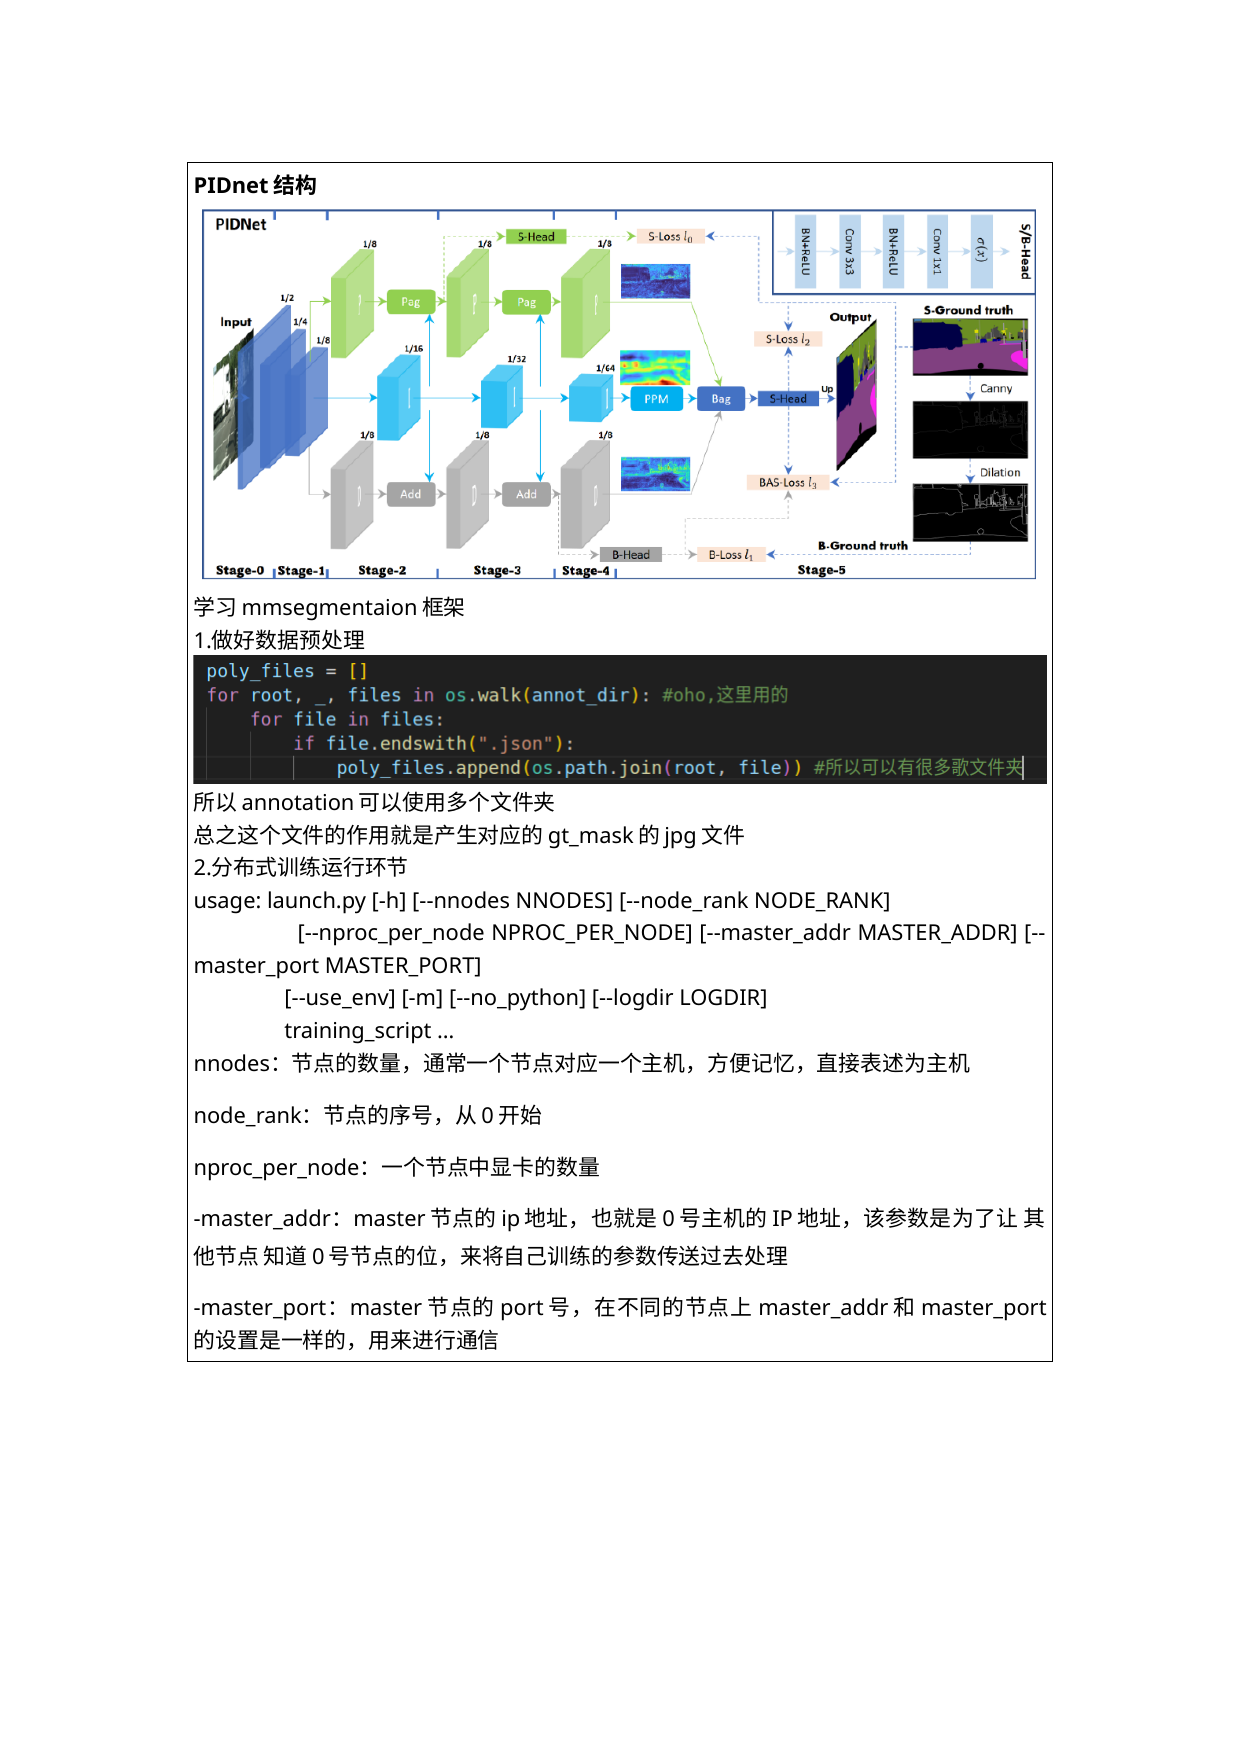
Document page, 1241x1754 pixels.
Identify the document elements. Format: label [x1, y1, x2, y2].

picture [193, 200, 1047, 585]
table_header [188, 163, 1052, 1361]
picture [193, 655, 1047, 784]
